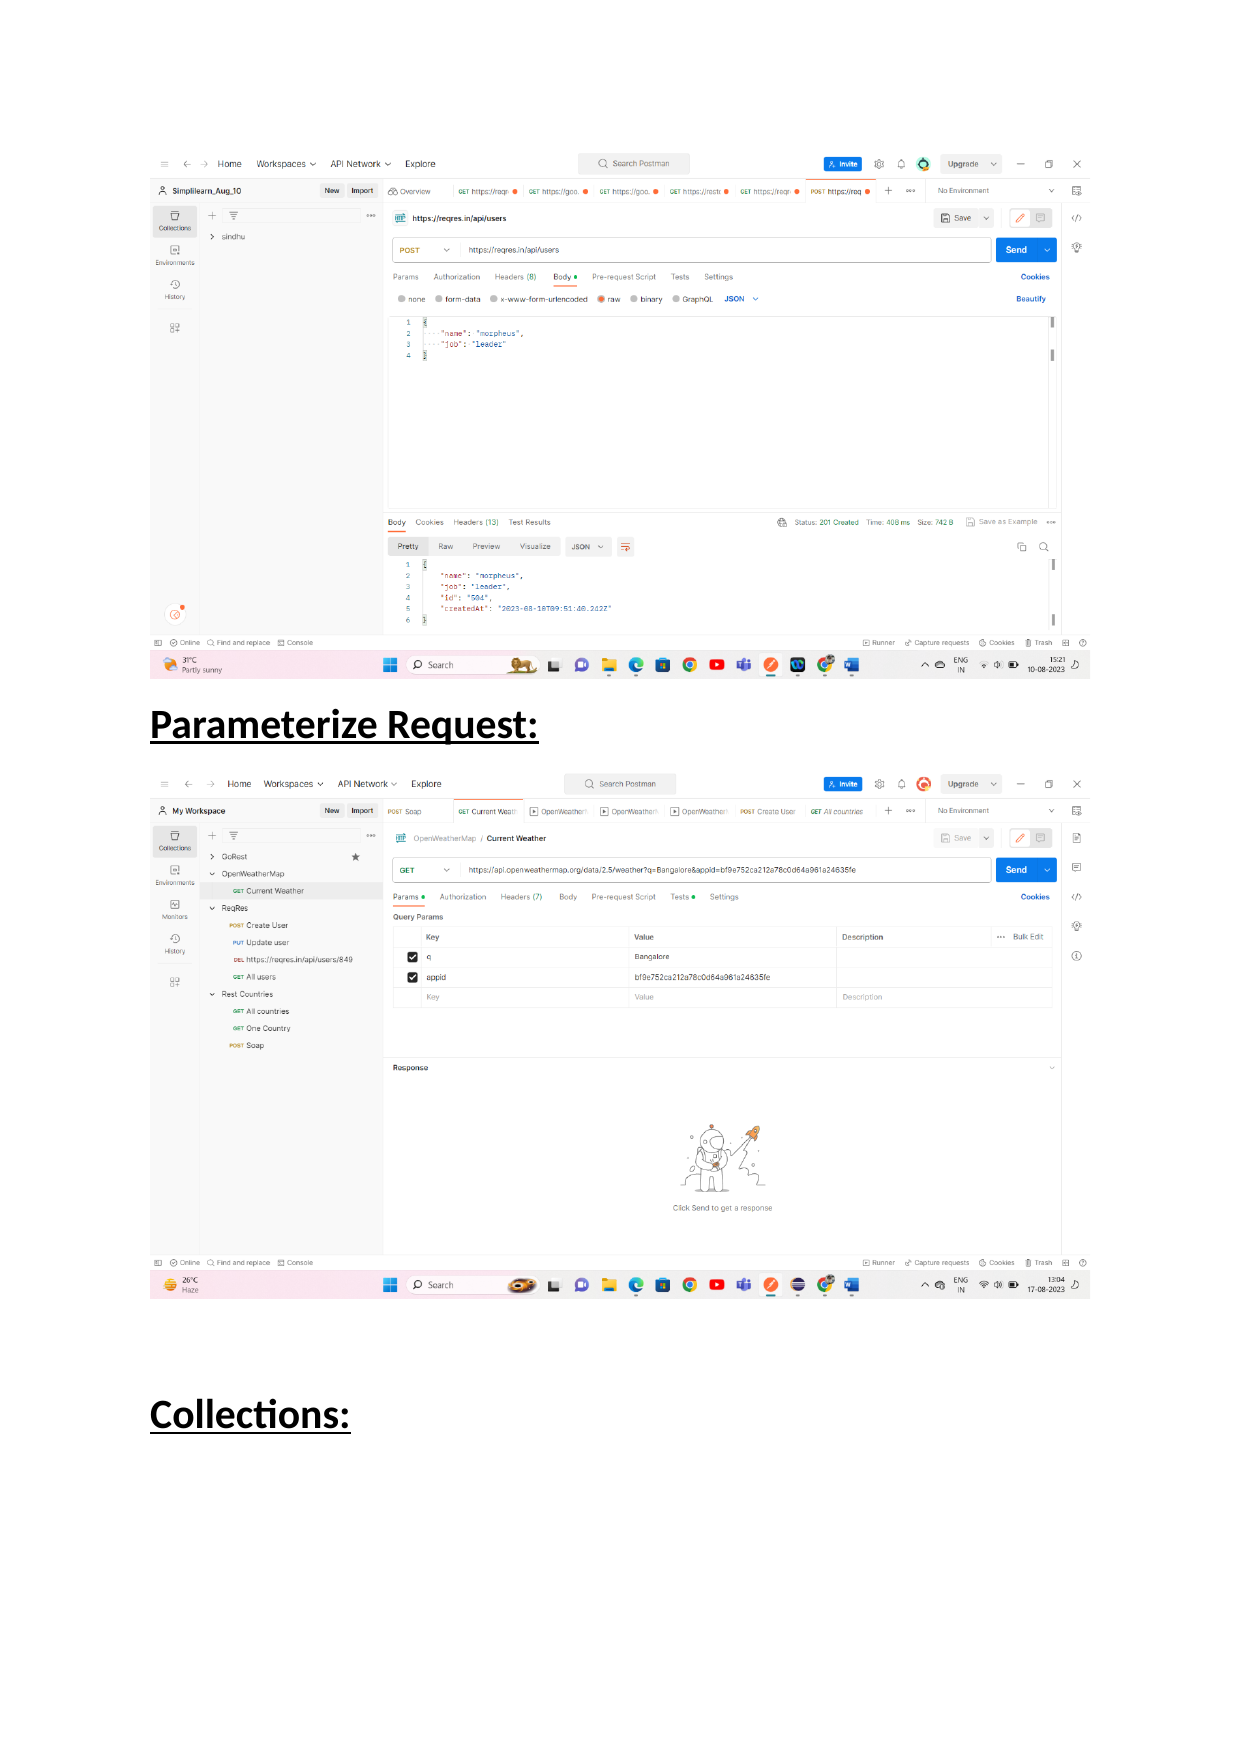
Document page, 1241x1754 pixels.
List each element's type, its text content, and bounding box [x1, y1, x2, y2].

text Collections: [150, 1388, 1090, 1439]
picture [150, 769, 1091, 1299]
text Parameterize Request: [150, 698, 1090, 748]
picture [150, 150, 1091, 679]
